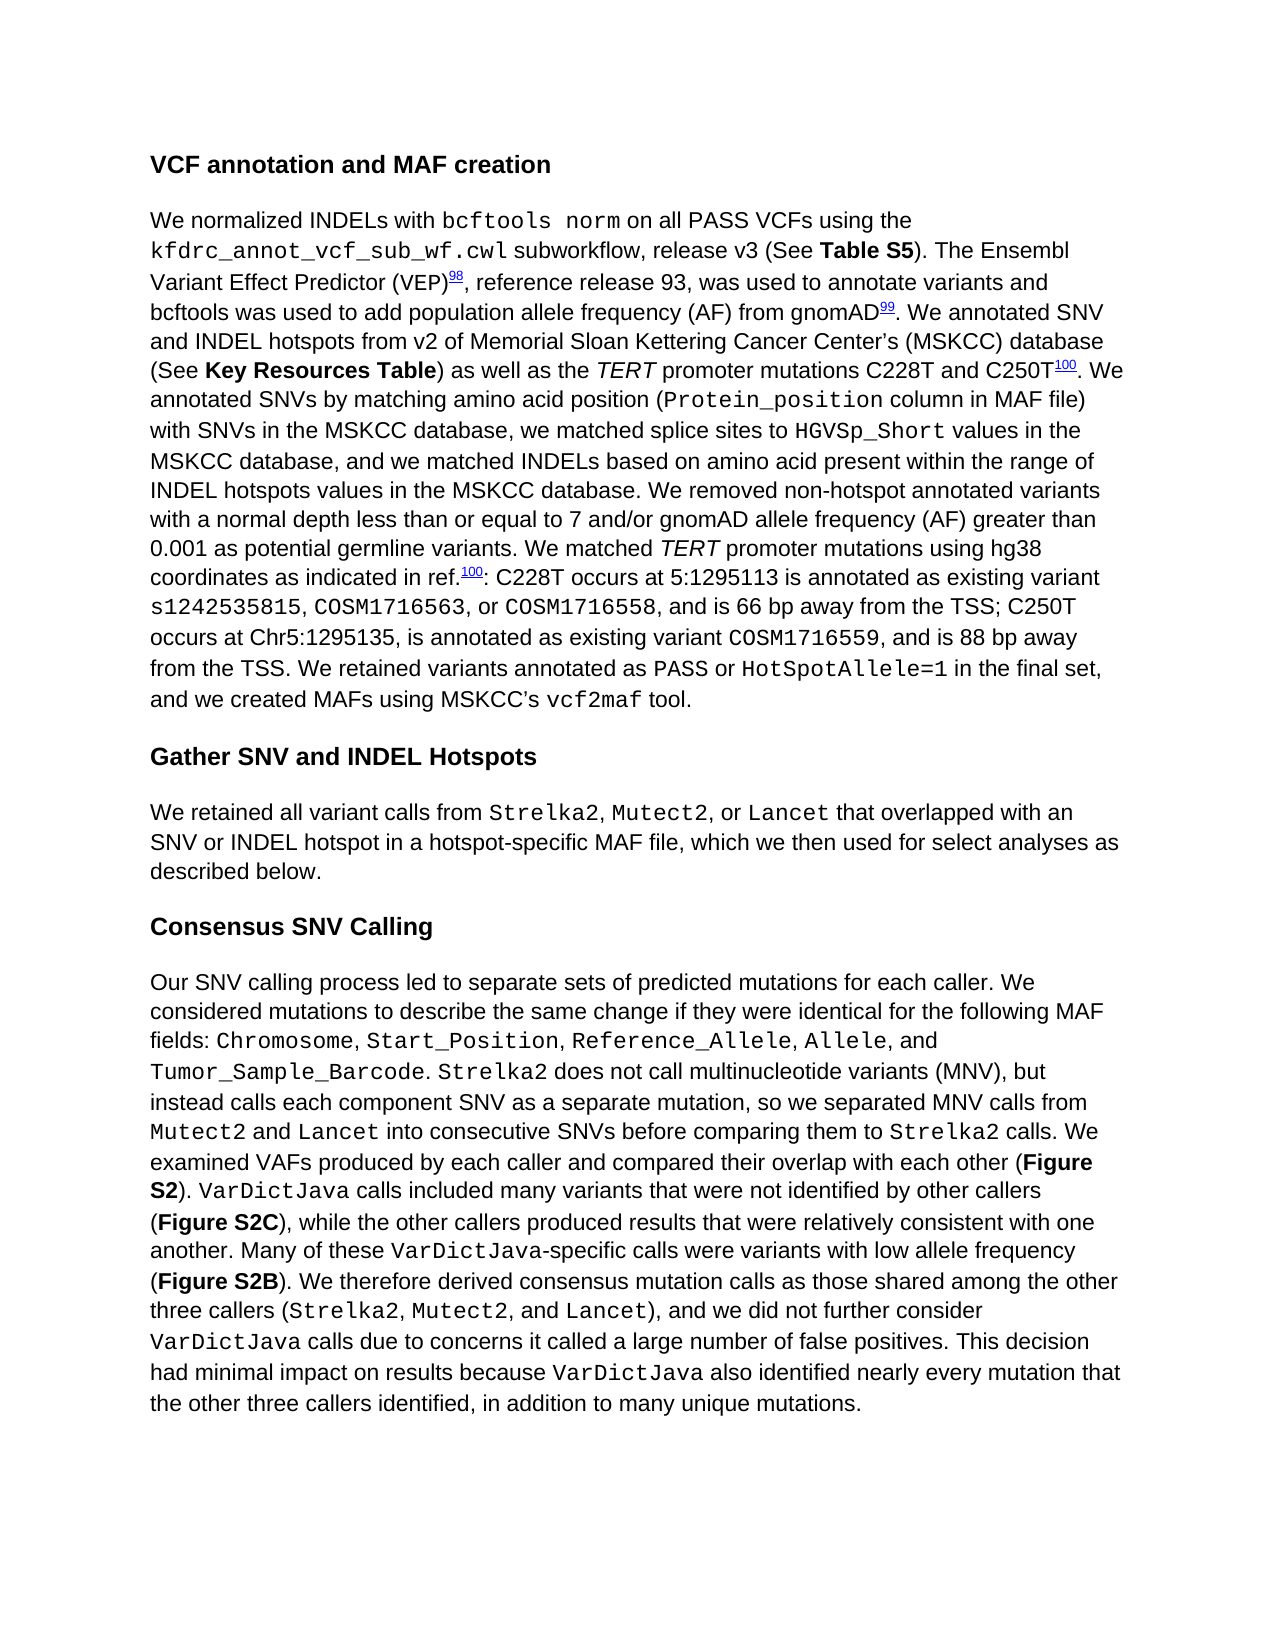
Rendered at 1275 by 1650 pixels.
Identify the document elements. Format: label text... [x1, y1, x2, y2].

subtitle Consensus SNV Calling [150, 912, 1125, 941]
subtitle VCF annotation and MAF creation [150, 150, 1125, 179]
text We retained all variant calls from Strelka2, Mutect2, or Lancet that overlapped with an SNV or INDEL hotspot in a hotspot-specific MAF file, which we then used for select analyses as described below. [150, 798, 1125, 885]
text We normalized INDELs with bcftools norm on all PASS VCFs using the kfdrc_annot_vcf_sub_wf.cwl subworkflow, release v3 (See Table S5). The Ensembl Variant Effect Predictor (VEP)98, reference release 93, was used to annotate variants and bcftools was used to add population allele frequency (AF) from gnomAD99. We annotated SNV and INDEL hotspots from v2 of Memorial Sloan Kettering Cancer Center’s (MSKCC) database (See Key Resources Table) as well as the TERT promoter mutations C228T and C250T100. We annotated SNVs by matching amino acid position (Protein_position column in MAF file) with SNVs in the MSKCC database, we matched splice sites to HGVSp_Short values in the MSKCC database, and we matched INDELs based on amino acid present within the range of INDEL hotspots values in the MSKCC database. We removed non-hotspot annotated variants with a normal depth less than or equal to 7 and/or gnomAD allele frequency (AF) greater than 0.001 as potential germline variants. We matched TERT promoter mutations using hg38 coordinates as indicated in ref.100: C228T occurs at 5:1295113 is annotated as existing variant s1242535815, COSM1716563, or COSM1716558, and is 66 bp away from the TSS; C250T occurs at Chr5:1295135, is annotated as existing variant COSM1716559, and is 88 bp away from the TSS. We retained variants annotated as PASS or HotSpotAllele=1 in the final set, and we created MAFs using MSKCC’s vcf2maf tool. [150, 207, 1125, 714]
subtitle Gather SNV and INDEL Hotspots [150, 742, 1125, 771]
text Our SNV calling process led to separate sets of predicted mutations for each caller. We considered mutations to describe the same change if they were identical for the following MAF fields: Chromosome, Start_Position, Reference_Allele, Allele, and Tumor_Sample_Barcode. Strelka2 does not call multinucleotide variants (MNV), but instead calls each component SNV as a separate mutation, so we separated MNV calls from Mutect2 and Lancet into consecutive SNVs before comparing them to Strelka2 calls. We examined VAFs produced by each caller and compared their overlap with each other (Figure S2). VarDictJava calls included many variants that were not identified by other callers (Figure S2C), while the other callers produced results that were relatively consistent with one another. Many of these VarDictJava-specific calls were variants with low allele frequency (Figure S2B). We therefore derived consensus mutation calls as those shared among the other three callers (Strelka2, Mutect2, and Lancet), and we did not further consider VarDictJava calls due to concerns it called a large number of false positives. This decision had minimal impact on results because VarDictJava also identified nearly every mutation that the other three callers identified, in addition to many unique mutations. [150, 969, 1125, 1416]
